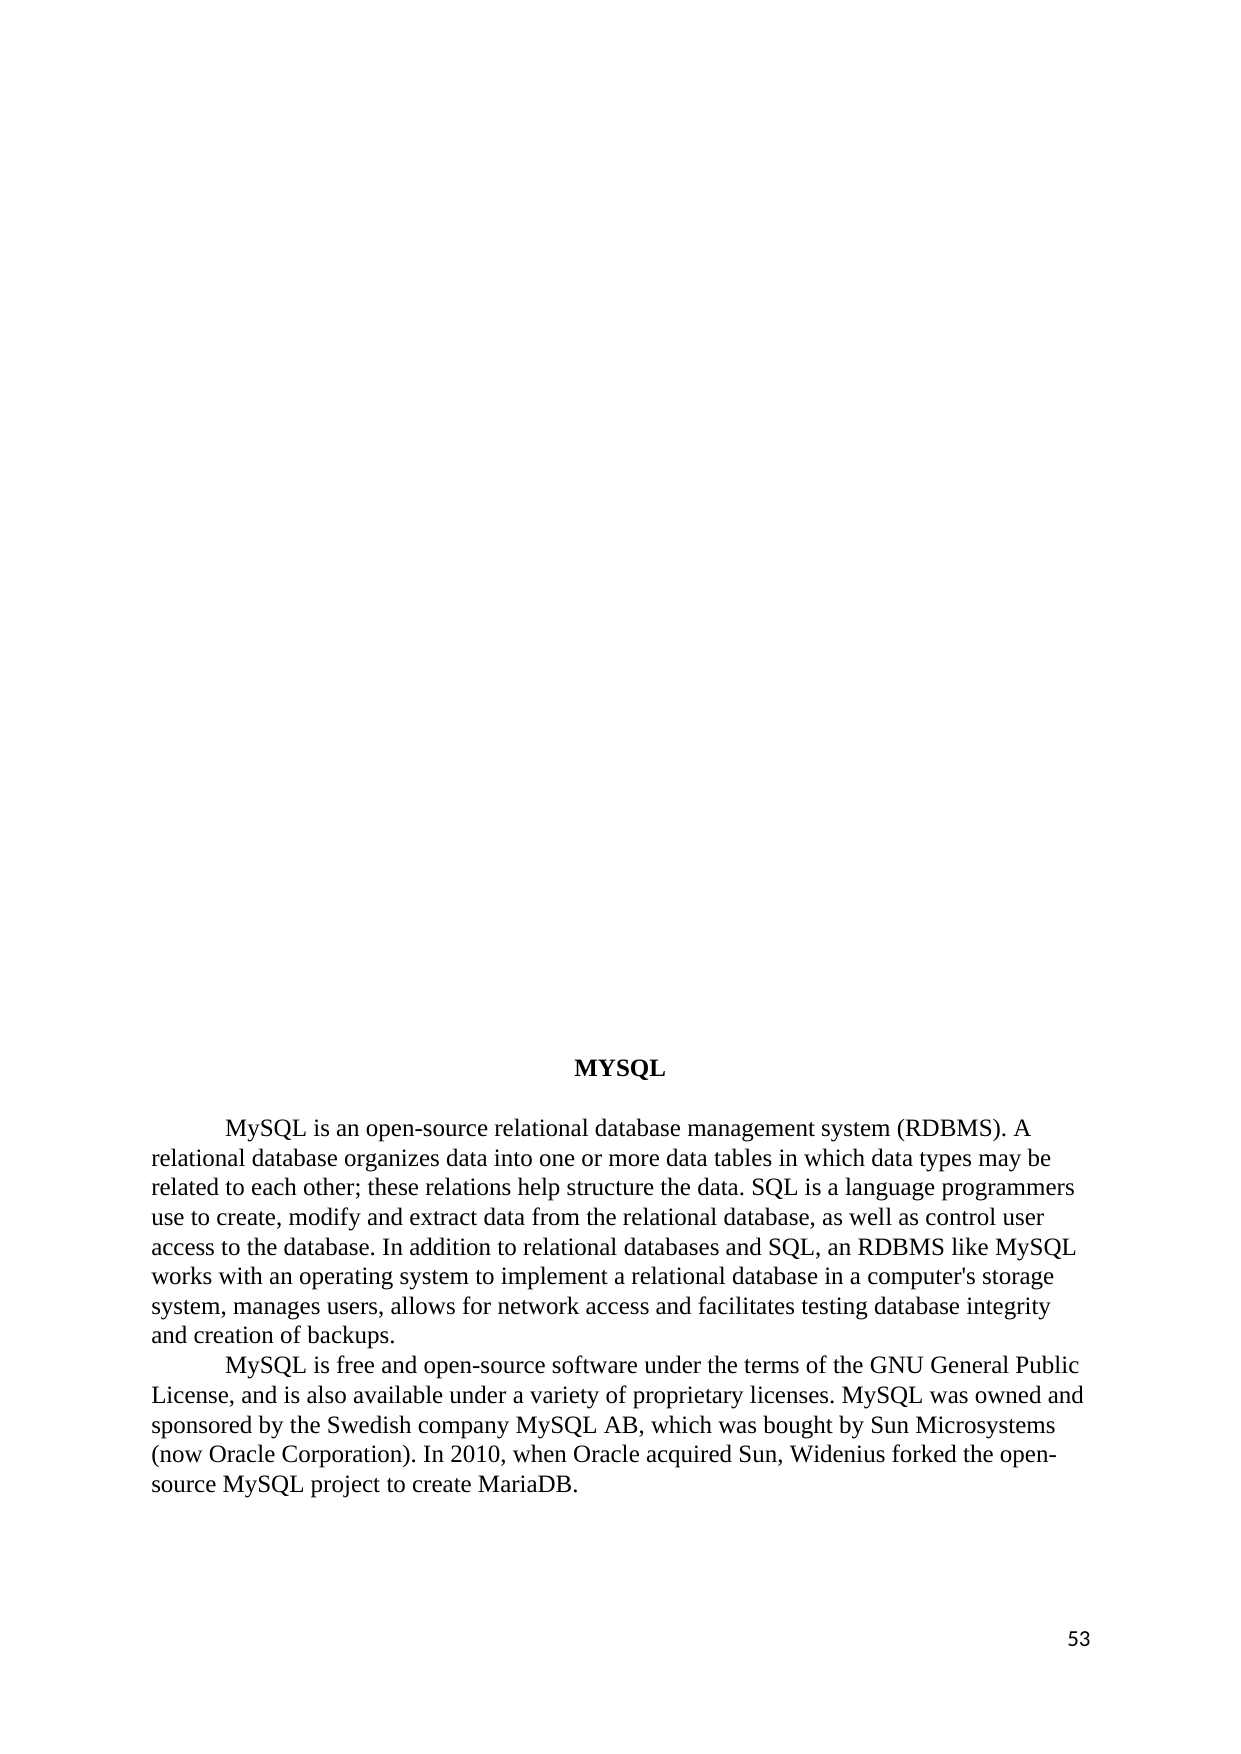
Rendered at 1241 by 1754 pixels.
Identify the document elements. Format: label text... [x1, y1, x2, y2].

text MYSQL [150, 1053, 1090, 1082]
text MySQL is an open-source relational database management system (RDBMS). A relational database organizes data into one or more data tables in which data types may be related to each other; these relations help structure the data. SQL is a language programmers use to create, modify and extract data from the relational database, as well as control user access to the database. In addition to relational databases and SQL, an RDBMS like MySQL works with an operating system to implement a relational database in a computer's storage system, manages users, allows for network access and facilitates testing database integrity and creation of backups. [150, 1113, 1090, 1349]
text MySQL is free and open-source software under the terms of the GNU General Public License, and is also available under a variety of proprietary licenses. MySQL was owned and sponsored by the Swedish company MySQL AB, which was bought by Sun Microsystems (now Oracle Corporation). In 2010, when Oracle acquired Sun, Widenius forked the open-source MySQL project to create MariaDB. [150, 1351, 1090, 1498]
